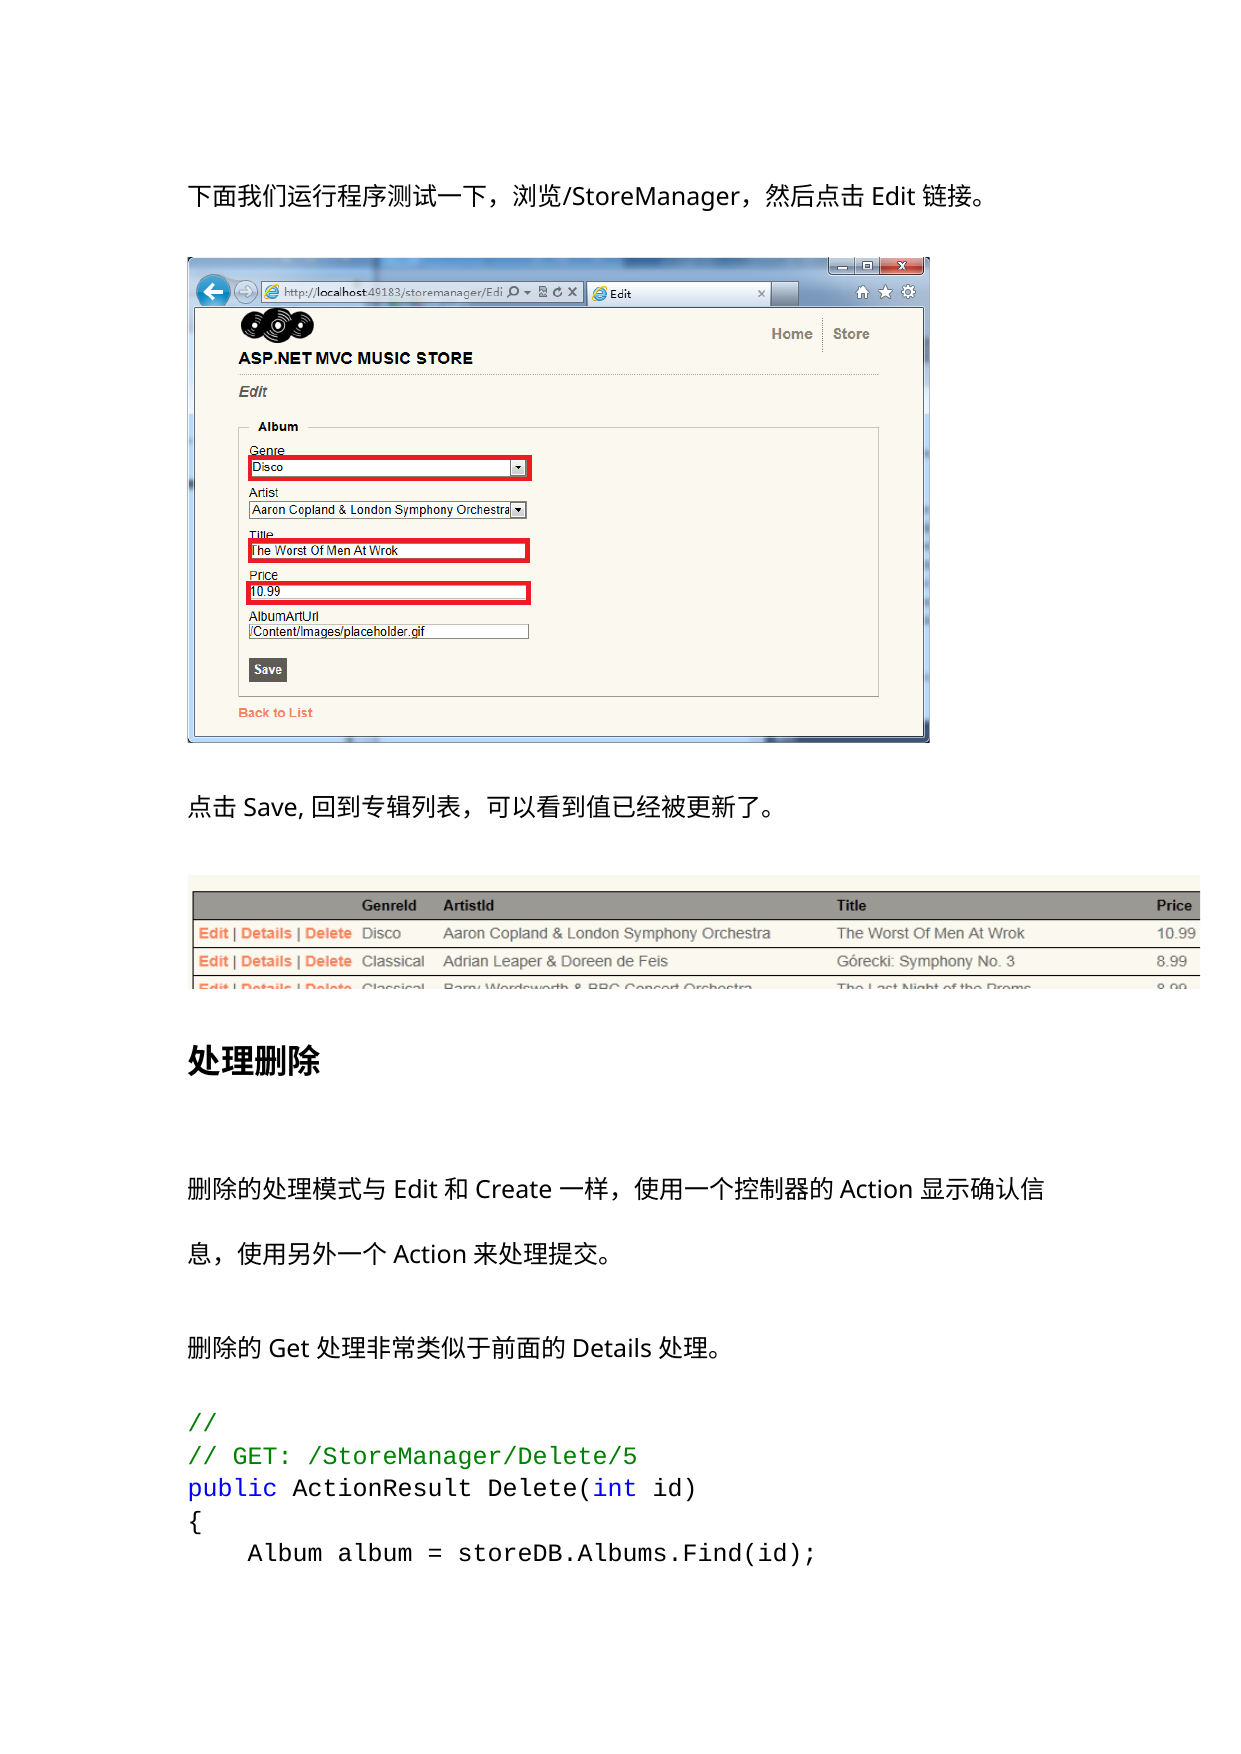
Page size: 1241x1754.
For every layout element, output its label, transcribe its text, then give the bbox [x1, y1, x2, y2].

picture [187, 875, 1200, 989]
text { [187, 1506, 1053, 1539]
text 删除的处理模式与 Edit 和 Create 一样，使用一个控制器的 Action 显示确认信息，使用另外一个 Action 来处理提交。 [187, 1155, 1053, 1285]
subtitle 处理删除 [187, 1026, 1053, 1091]
text 删除的 Get 处理非常类似于前面的 Details 处理。 [187, 1314, 1053, 1379]
text 下面我们运行程序测试一下，浏览/StoreManager，然后点击 Edit 链接。 [187, 162, 1053, 227]
text 点击 Save, 回到专辑列表，可以看到值已经被更新了。 [187, 773, 1053, 838]
text // // GET: /StoreManager/Delete/5 public ActionResult Delete(int id) [187, 1409, 1053, 1506]
text Album album = storeDB.Albums.Find(id); [187, 1539, 1053, 1571]
picture [187, 257, 930, 743]
